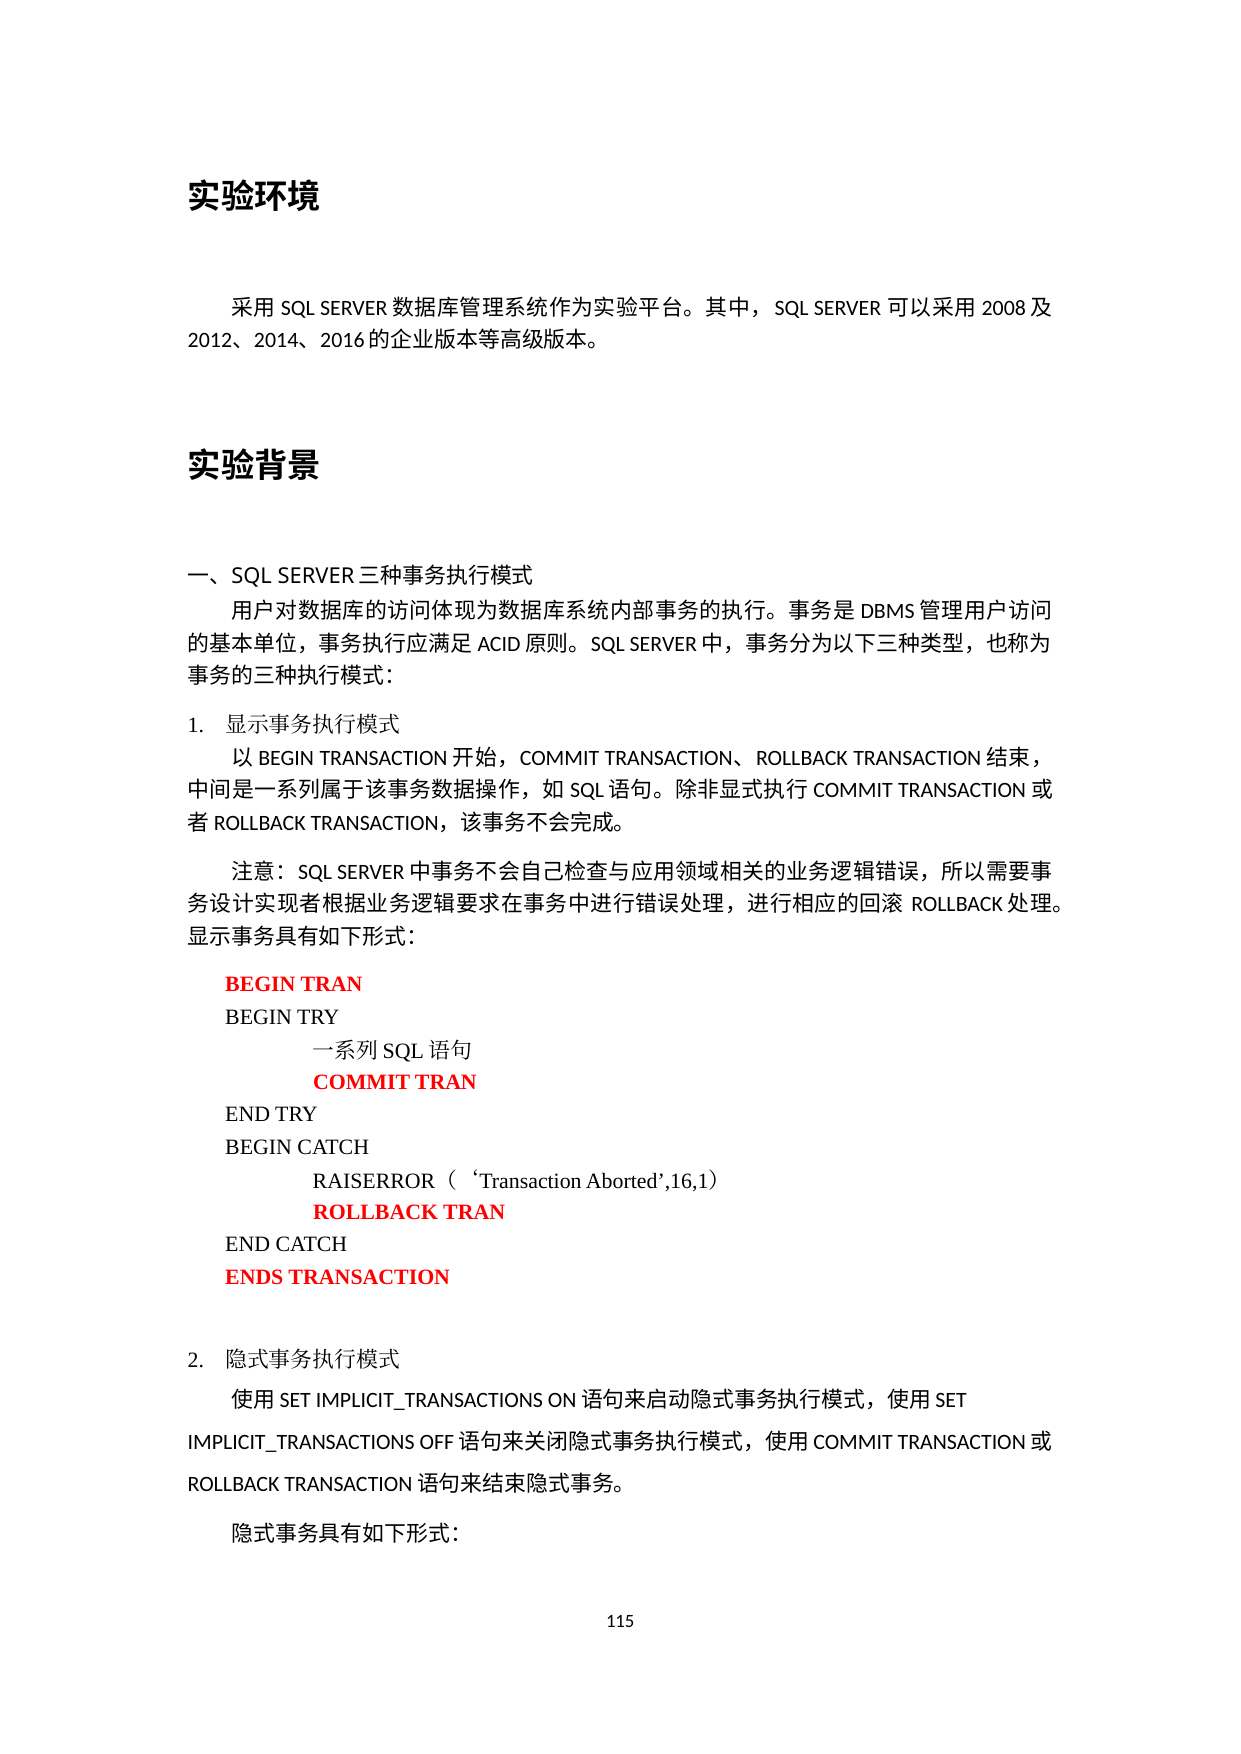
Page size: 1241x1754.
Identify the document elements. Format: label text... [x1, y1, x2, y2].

list 一系列SQL语句 [225, 1033, 1053, 1065]
list BEGIN TRAN [225, 968, 1053, 1000]
list BEGIN CATCH [225, 1130, 1053, 1163]
text 隐式事务具有如下形式： [187, 1516, 1053, 1548]
text 采用SQL SERVER数据库管理系统作为实验平台。其中，SQL SERVER 可以采用2008及2012、2014、2016的企业版本等高级版本。 [187, 289, 1053, 354]
text 注意：SQL SERVER中事务不会自己检查与应用领域相关的业务逻辑错误，所以需要事务设计实现者根据业务逻辑要求在事务中进行错误处理，进行相应的回滚ROLLBACK处理。显示事务具有如下形式： [187, 853, 1053, 951]
list BEGIN TRY [225, 1000, 1053, 1033]
list 显示事务执行模式 [187, 707, 1053, 739]
subtitle 实验背景 [187, 430, 1053, 495]
list ENDS TRANSACTION [225, 1260, 1053, 1293]
list ROLLBACK TRAN [225, 1195, 1053, 1228]
list COMMIT TRAN [225, 1065, 1053, 1098]
subtitle 一、SQL SERVER三种事务执行模式 [187, 558, 1053, 590]
list END CATCH [225, 1228, 1053, 1260]
text 使用SET IMPLICIT_TRANSACTIONS ON语句来启动隐式事务执行模式，使用SET IMPLICIT_TRANSACTIONS OFF语句来关闭隐式事务执行模式，使用COMMIT TRANSACTION或ROLLBACK TRANSACTION语句来结束隐式事务。 [187, 1374, 1053, 1499]
text 以BEGIN TRANSACTION开始，COMMIT TRANSACTION、ROLLBACK TRANSACTION结束，中间是一系列属于该事务数据操作，如SQL语句。除非显式执行COMMIT TRANSACTION或者ROLLBACK TRANSACTION，该事务不会完成。 [187, 739, 1053, 837]
text 用户对数据库的访问体现为数据库系统内部事务的执行。事务是DBMS管理用户访问的基本单位，事务执行应满足ACID原则。SQL SERVER中，事务分为以下三种类型，也称为事务的三种执行模式： [187, 593, 1053, 690]
list RAISERROR（‘Transaction Aborted’,16,1） [225, 1163, 1053, 1195]
list 隐式事务执行模式 [187, 1342, 1053, 1374]
list END TRY [225, 1098, 1053, 1130]
subtitle 实验环境 [187, 162, 1053, 227]
